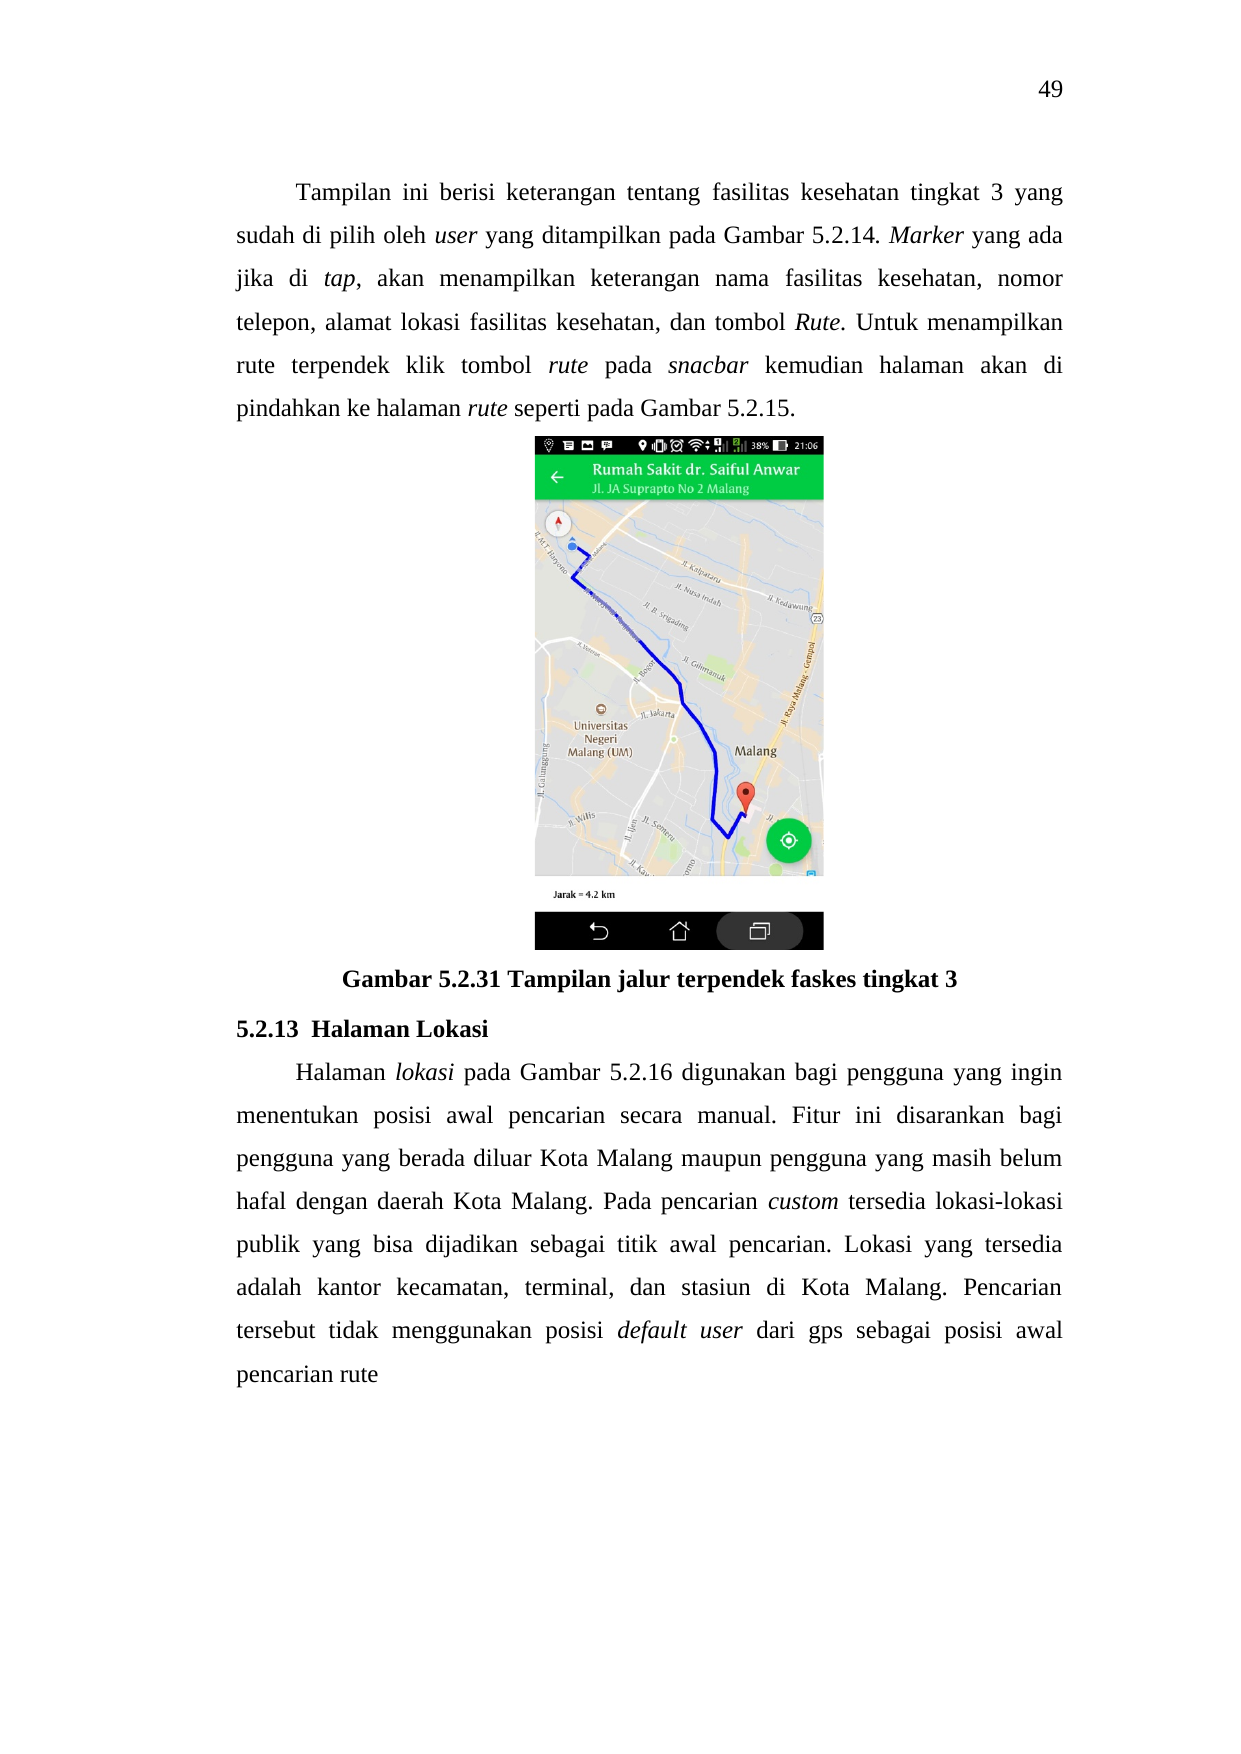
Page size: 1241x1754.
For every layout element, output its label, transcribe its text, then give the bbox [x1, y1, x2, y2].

text Tampilan ini berisi keterangan tentang fasilitas kesehatan tingkat 3 yang sudah di pilih oleh user yang ditampilkan pada Gambar 5.2.14. Marker yang ada jika di tap, akan menampilkan keterangan nama fasilitas kesehatan, nomor telepon, alamat lokasi fasilitas kesehatan, dan tombol Rute. Untuk menampilkan rute terpendek klik tombol rute pada snacbar kemudian halaman akan di pindahkan ke halaman rute seperti pada Gambar 5.2.15. [236, 177, 1063, 422]
subtitle Halaman Lokasi [236, 1014, 1063, 1042]
text Halaman lokasi pada Gambar 5.2.16 digunakan bagi pengguna yang ingin menentukan posisi awal pencarian secara manual. Fitur ini disarankan bagi pengguna yang berada diluar Kota Malang maupun pengguna yang masih belum hafal dengan daerah Kota Malang. Pada pencarian custom tersedia lokasi-lokasi publik yang bisa dijadikan sebagai titik awal pencarian. Lokasi yang tersedia adalah kantor kecamatan, terminal, dan stasiun di Kota Malang. Pencarian tersebut tidak menggunakan posisi default user dari gps sebagai posisi awal pencarian rute [236, 1057, 1063, 1387]
picture [534, 436, 824, 950]
